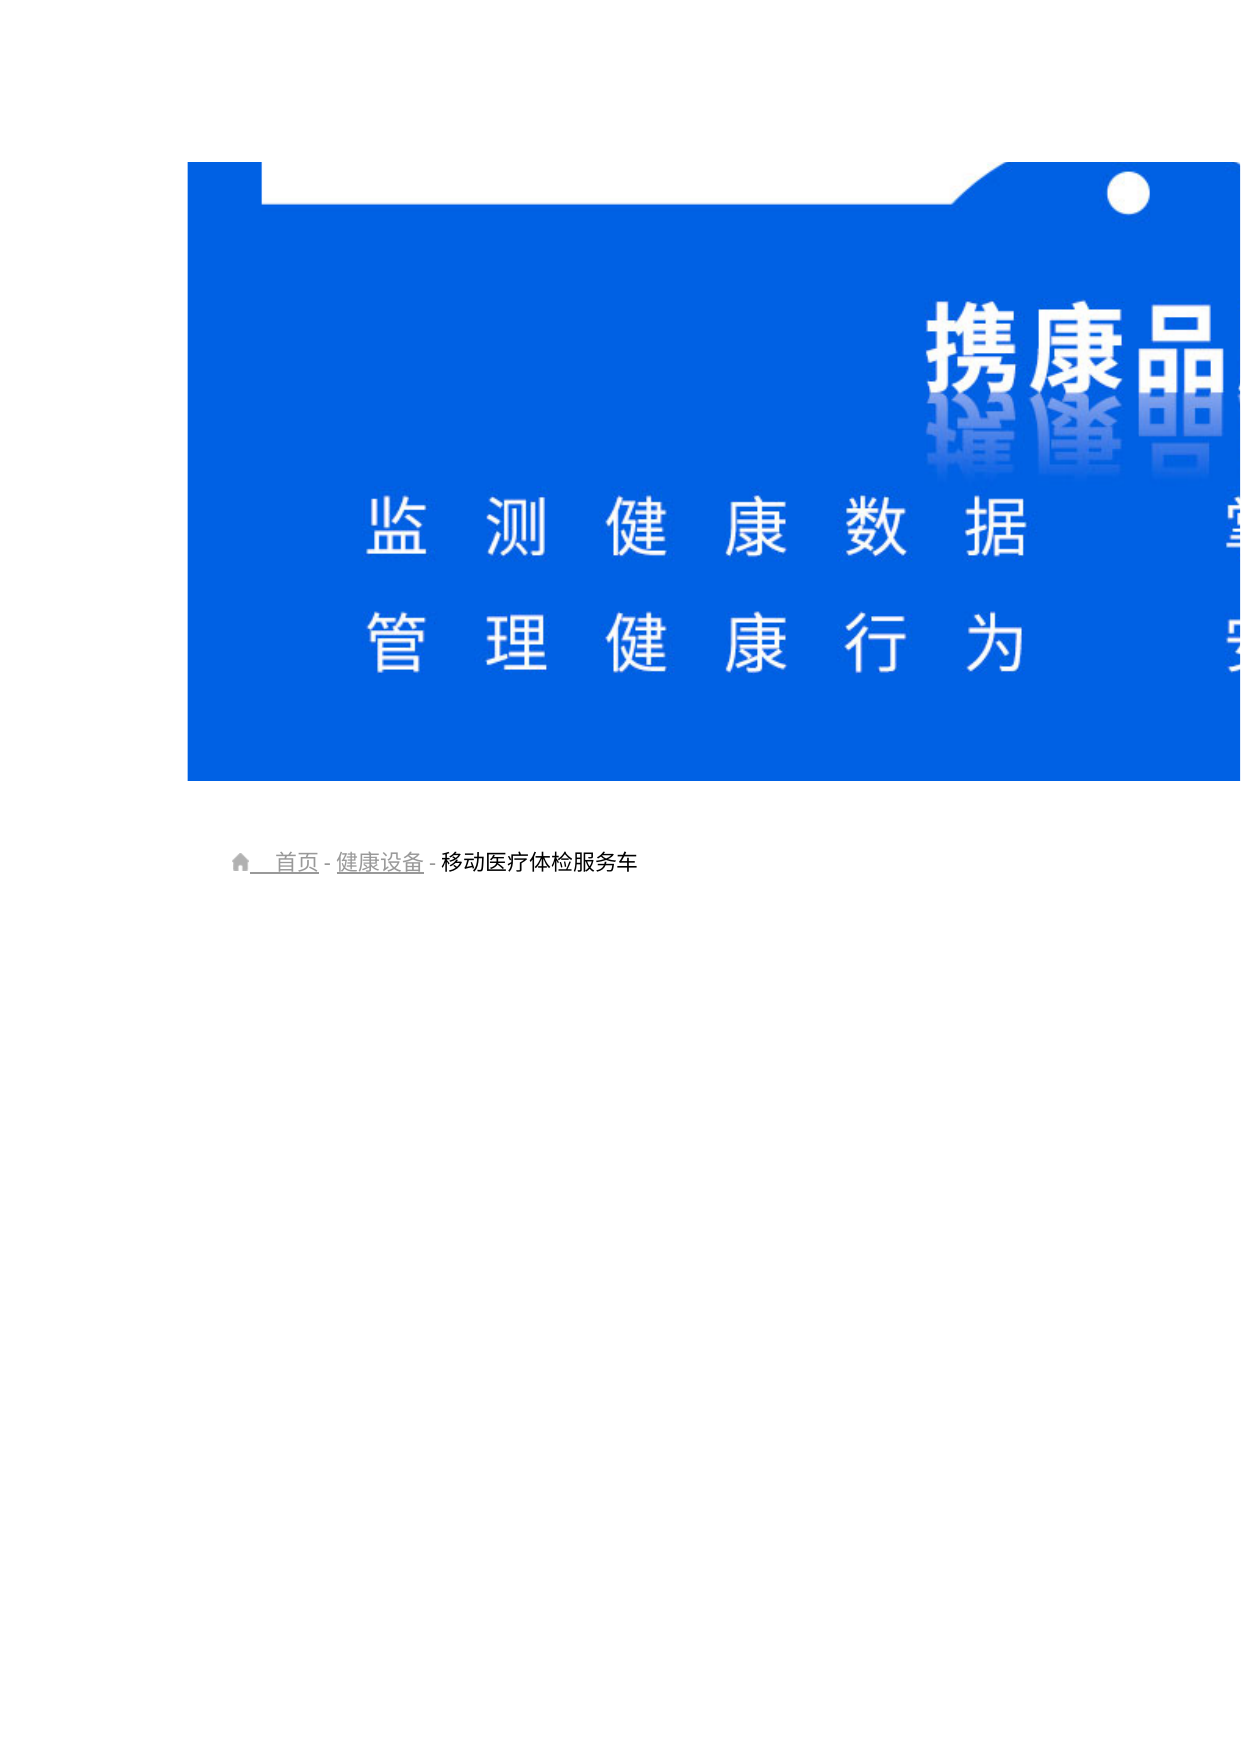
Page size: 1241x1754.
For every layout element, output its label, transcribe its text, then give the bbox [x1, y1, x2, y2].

list 首页 - 健康设备 - 移动医疗体检服务车 [231, 844, 1053, 877]
picture [187, 162, 1241, 781]
picture [232, 853, 249, 871]
